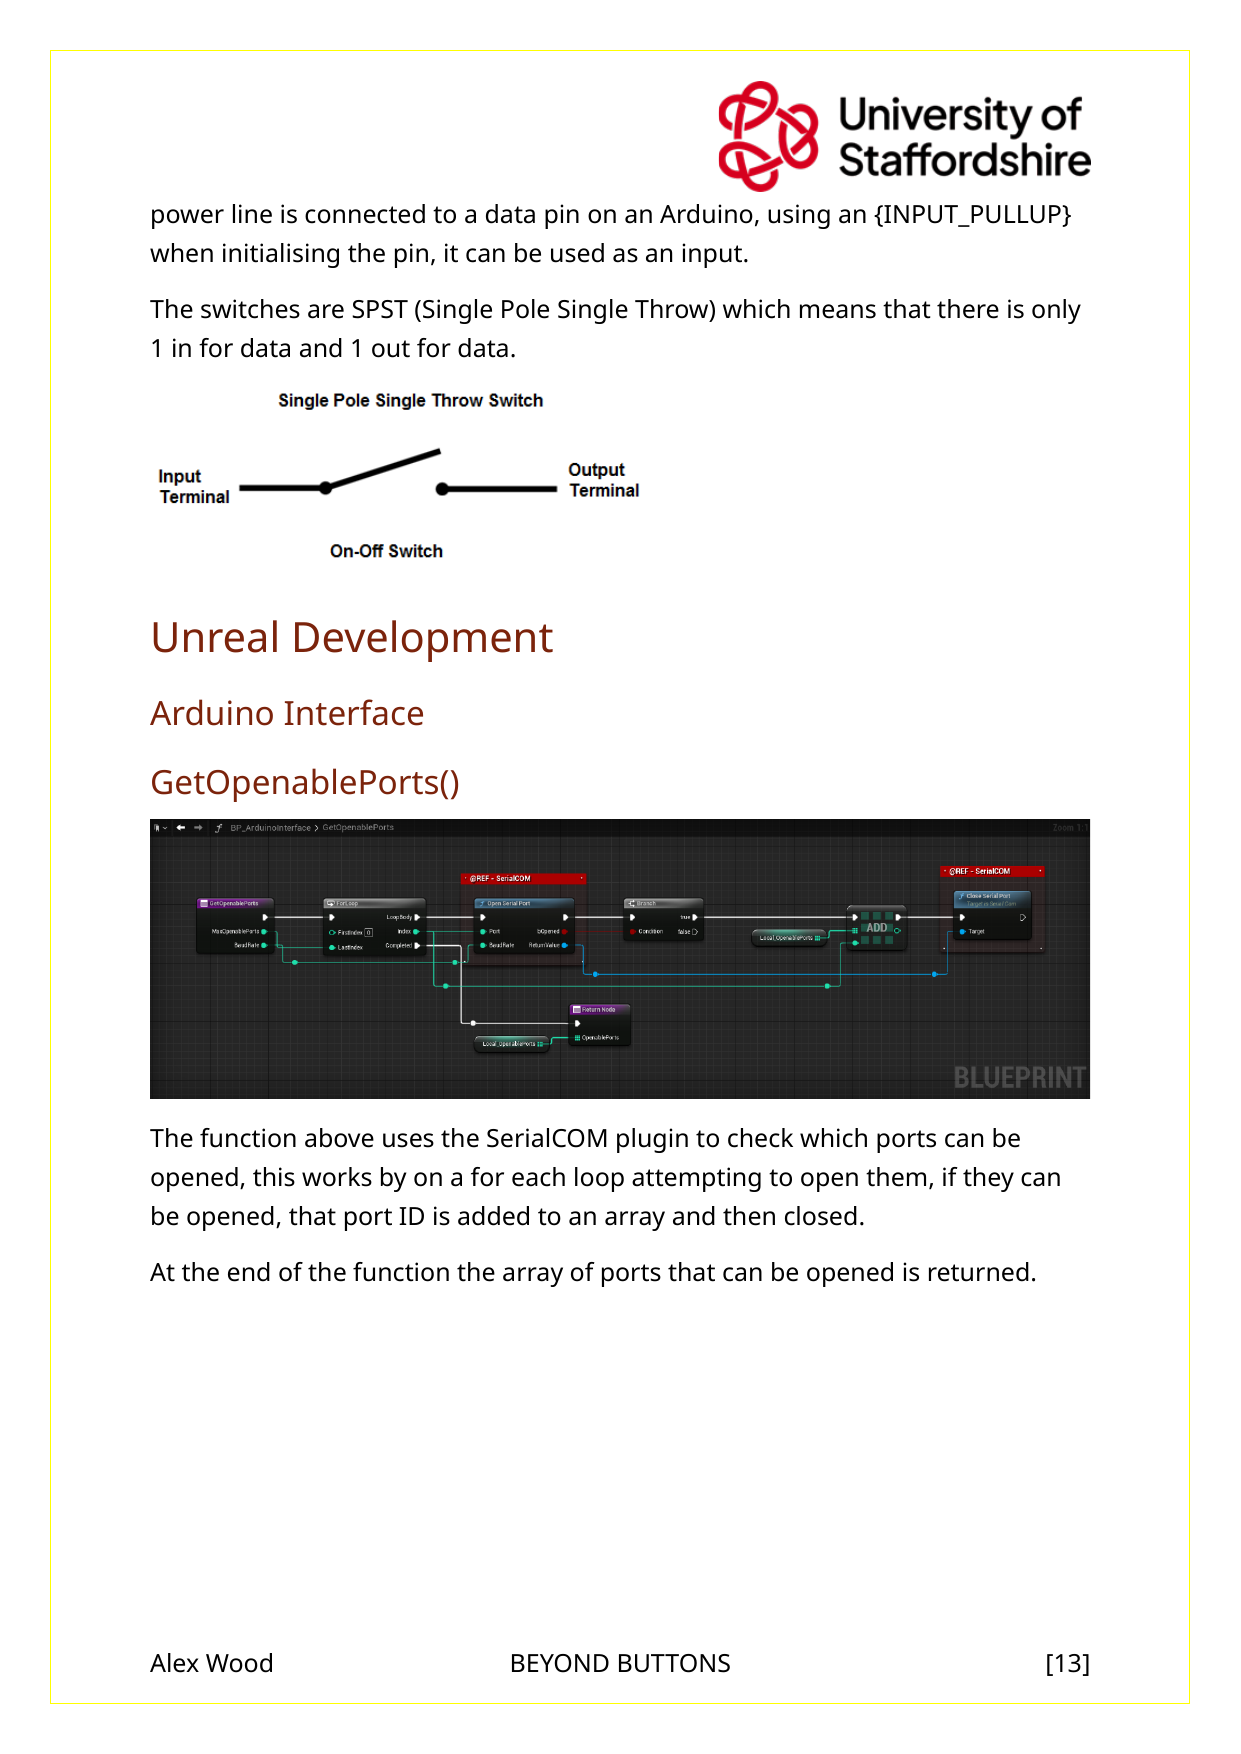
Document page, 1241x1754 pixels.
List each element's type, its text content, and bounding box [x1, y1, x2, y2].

text The switches are SPST (Single Pole Single Throw) which means that there is only 1 in for data and 1 out for data. [150, 292, 1090, 365]
subtitle Unreal Development [150, 608, 1090, 665]
picture [150, 386, 646, 566]
subtitle GetOpenablePorts() [150, 759, 1090, 804]
text The function above uses the SerialCOM plugin to check which ports can be opened, this works by on a for each loop attempting to open them, if they can be opened, that port ID is added to an array and then closed. [150, 1120, 1090, 1233]
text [150, 150, 1090, 270]
picture [150, 819, 1091, 1099]
subtitle Arduino Interface [150, 690, 1090, 736]
text At the end of the function the array of ports that can be opened is returned. [150, 1254, 1090, 1288]
picture [718, 81, 1091, 192]
